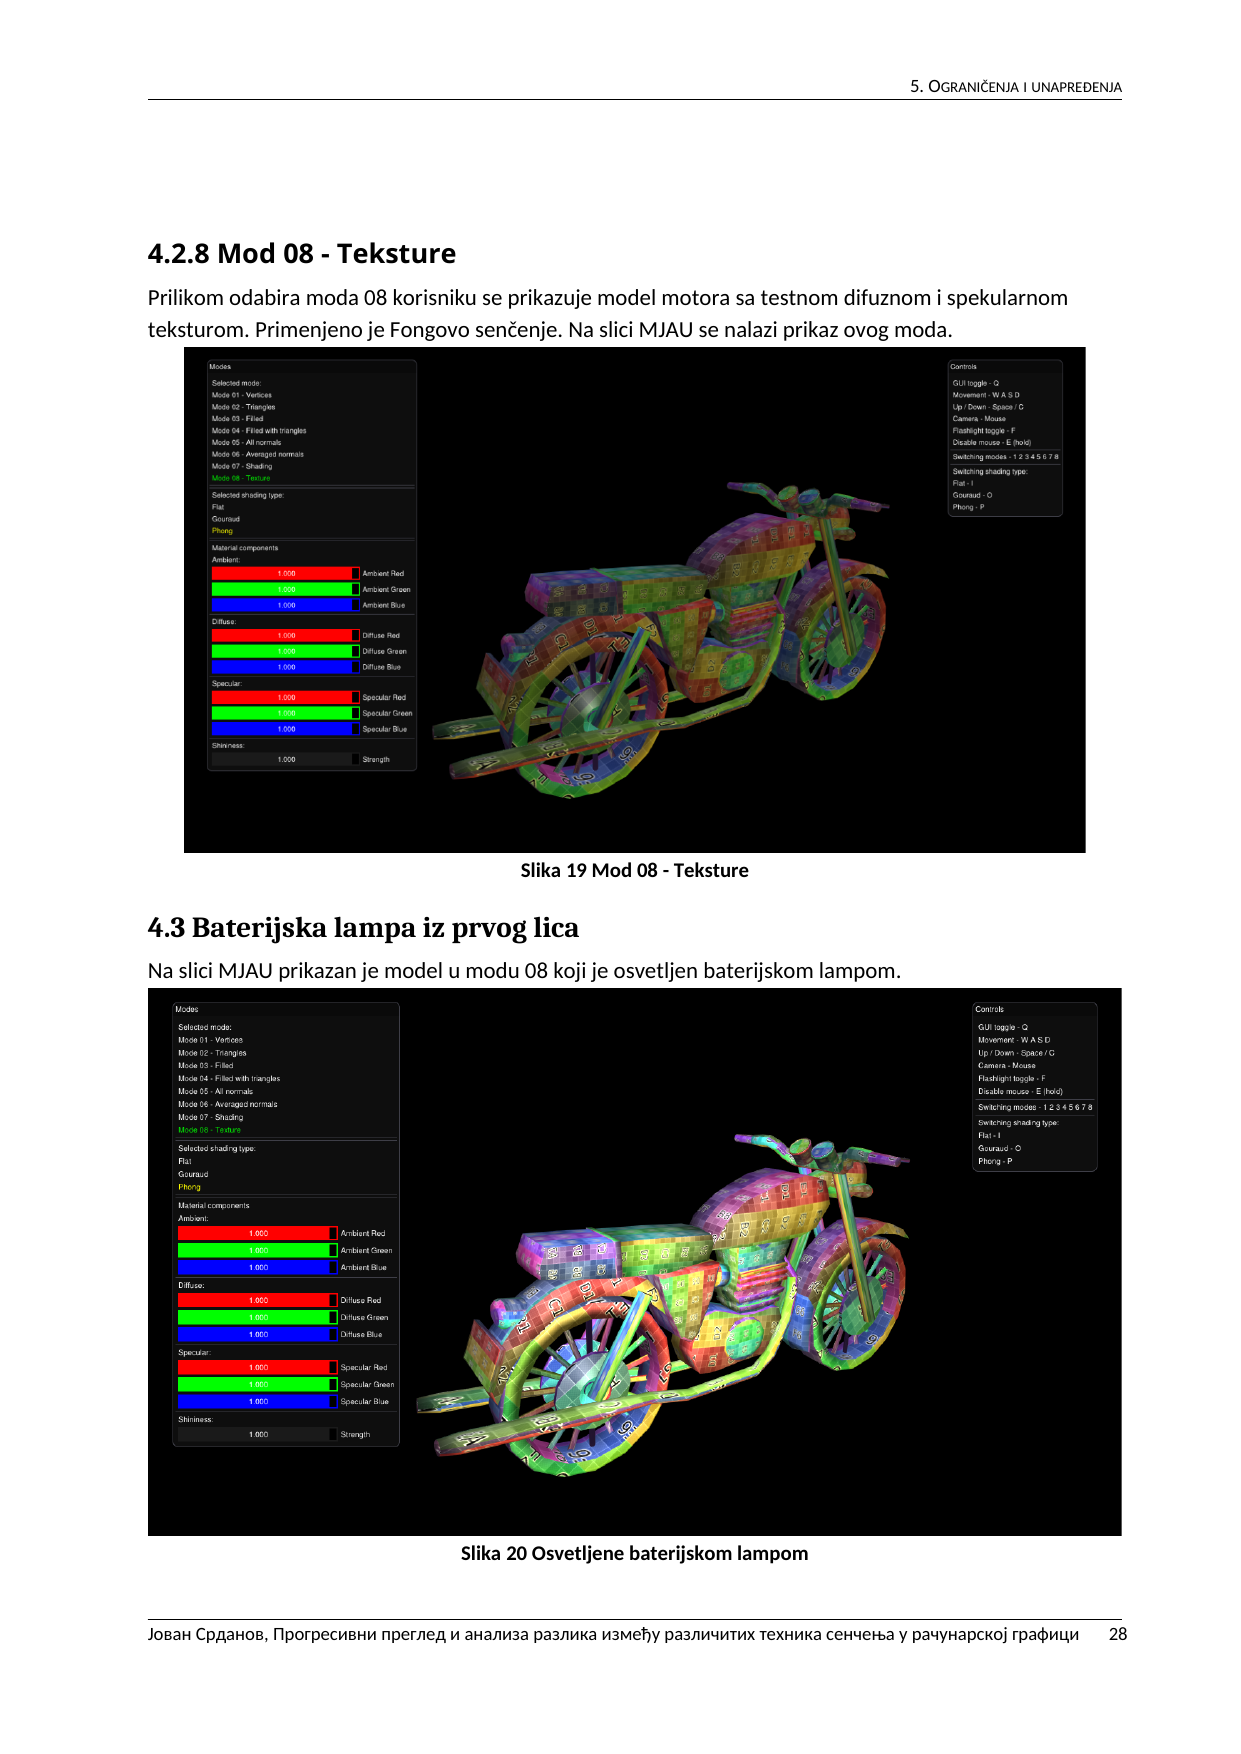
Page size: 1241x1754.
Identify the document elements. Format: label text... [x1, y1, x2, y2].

text Slika 20 Osvetljene baterijskom lampom [148, 1540, 1122, 1566]
subtitle 4.2.8 Mod 08 - Teksture [148, 235, 1122, 272]
text Slika 19 Mod 08 - Teksture [148, 857, 1122, 883]
text Prilikom odabira moda 08 korisniku se prikazuje model motora sa testnom difuznom i spekularnom teksturom. Primenjeno je Fongovo senčenje. Na slici MJAU se nalazi prikaz ovog moda. [148, 283, 1122, 344]
text Na slici MJAU prikazan je model u modu 08 koji je osvetljen baterijskom lampom. [148, 956, 1122, 984]
picture [148, 988, 1122, 1536]
subtitle 4.3 Baterijska lampa iz prvog lica [148, 911, 1122, 945]
picture [184, 347, 1086, 853]
